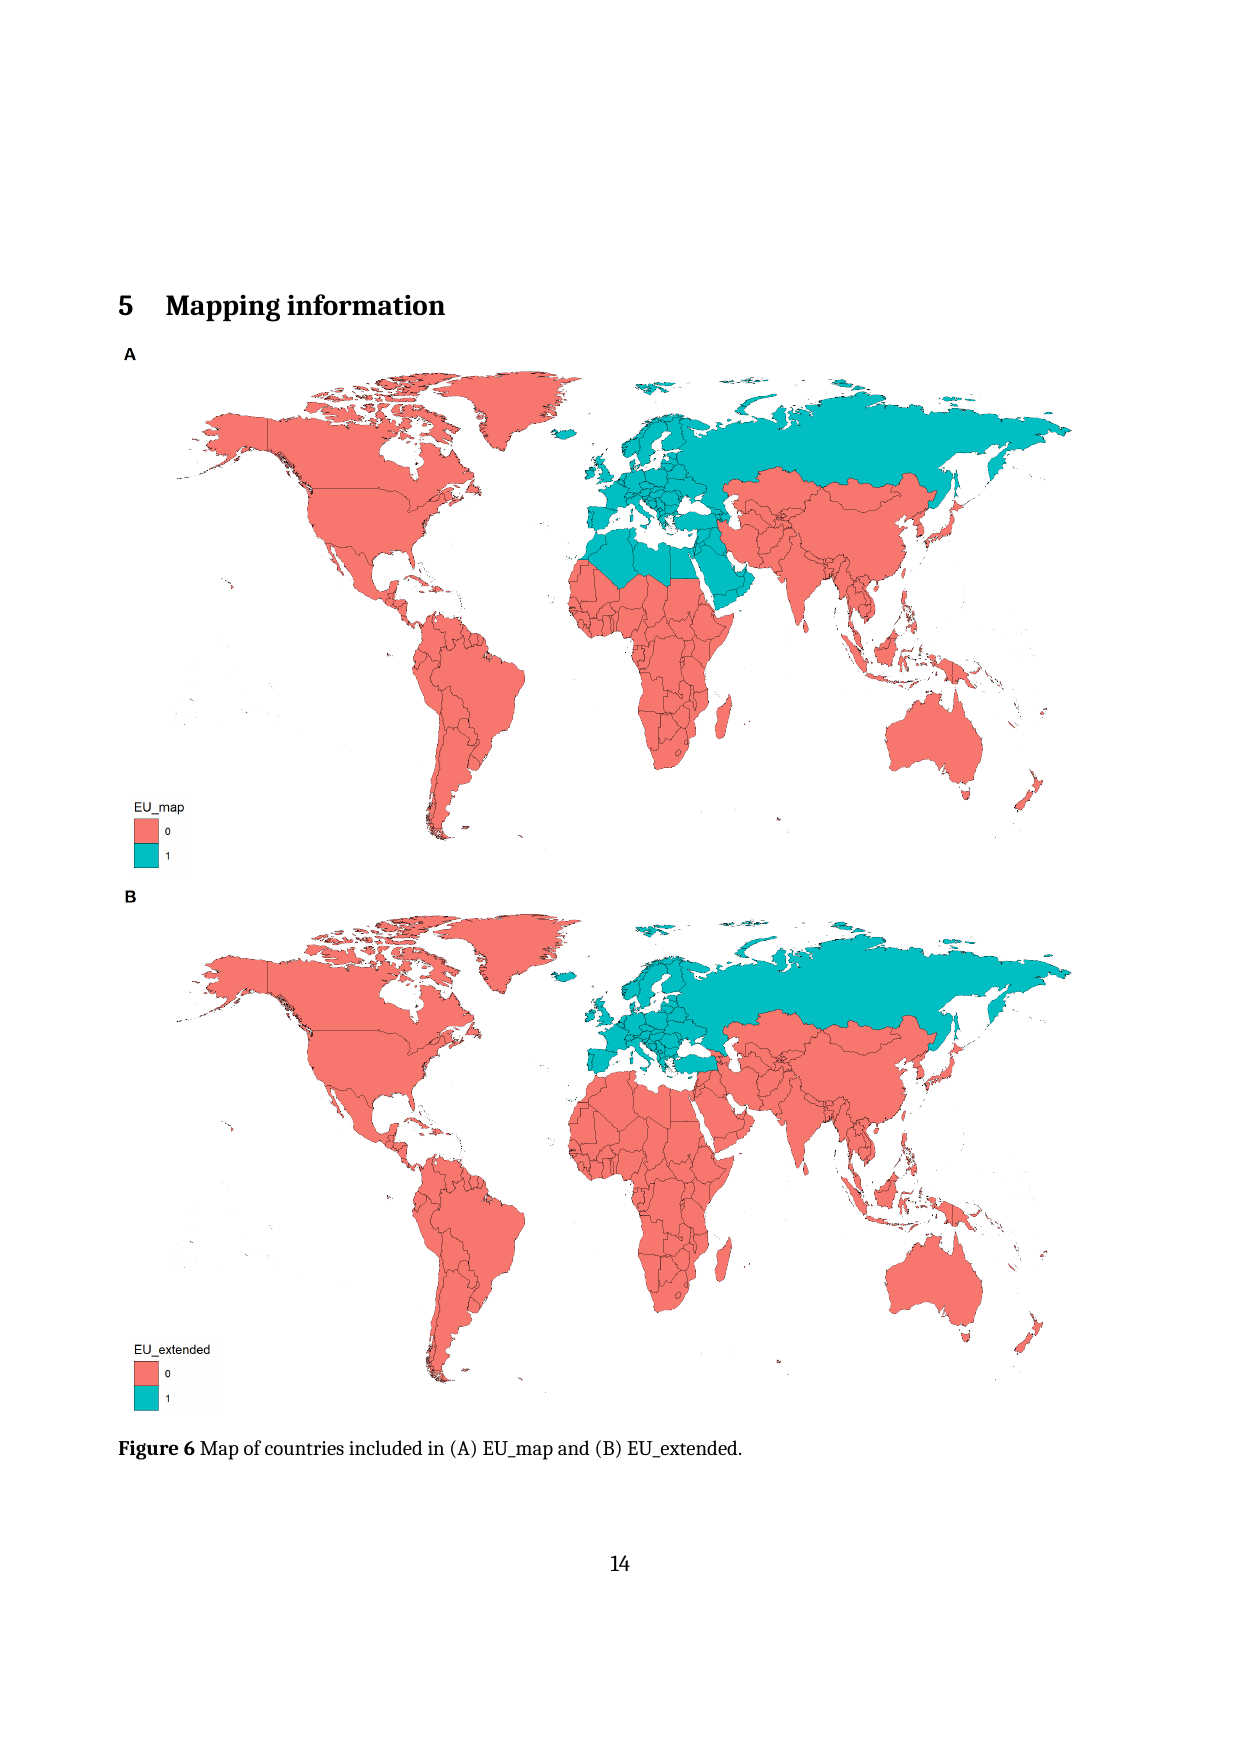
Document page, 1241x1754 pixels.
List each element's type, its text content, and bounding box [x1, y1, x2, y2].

subtitle Mapping information [118, 289, 1122, 322]
table_cell Figure 6 Map of countries included in (A) EU_map and (B) EU_extended. [107, 1432, 1111, 1467]
picture [118, 341, 1111, 1426]
table_header [107, 338, 1111, 1432]
